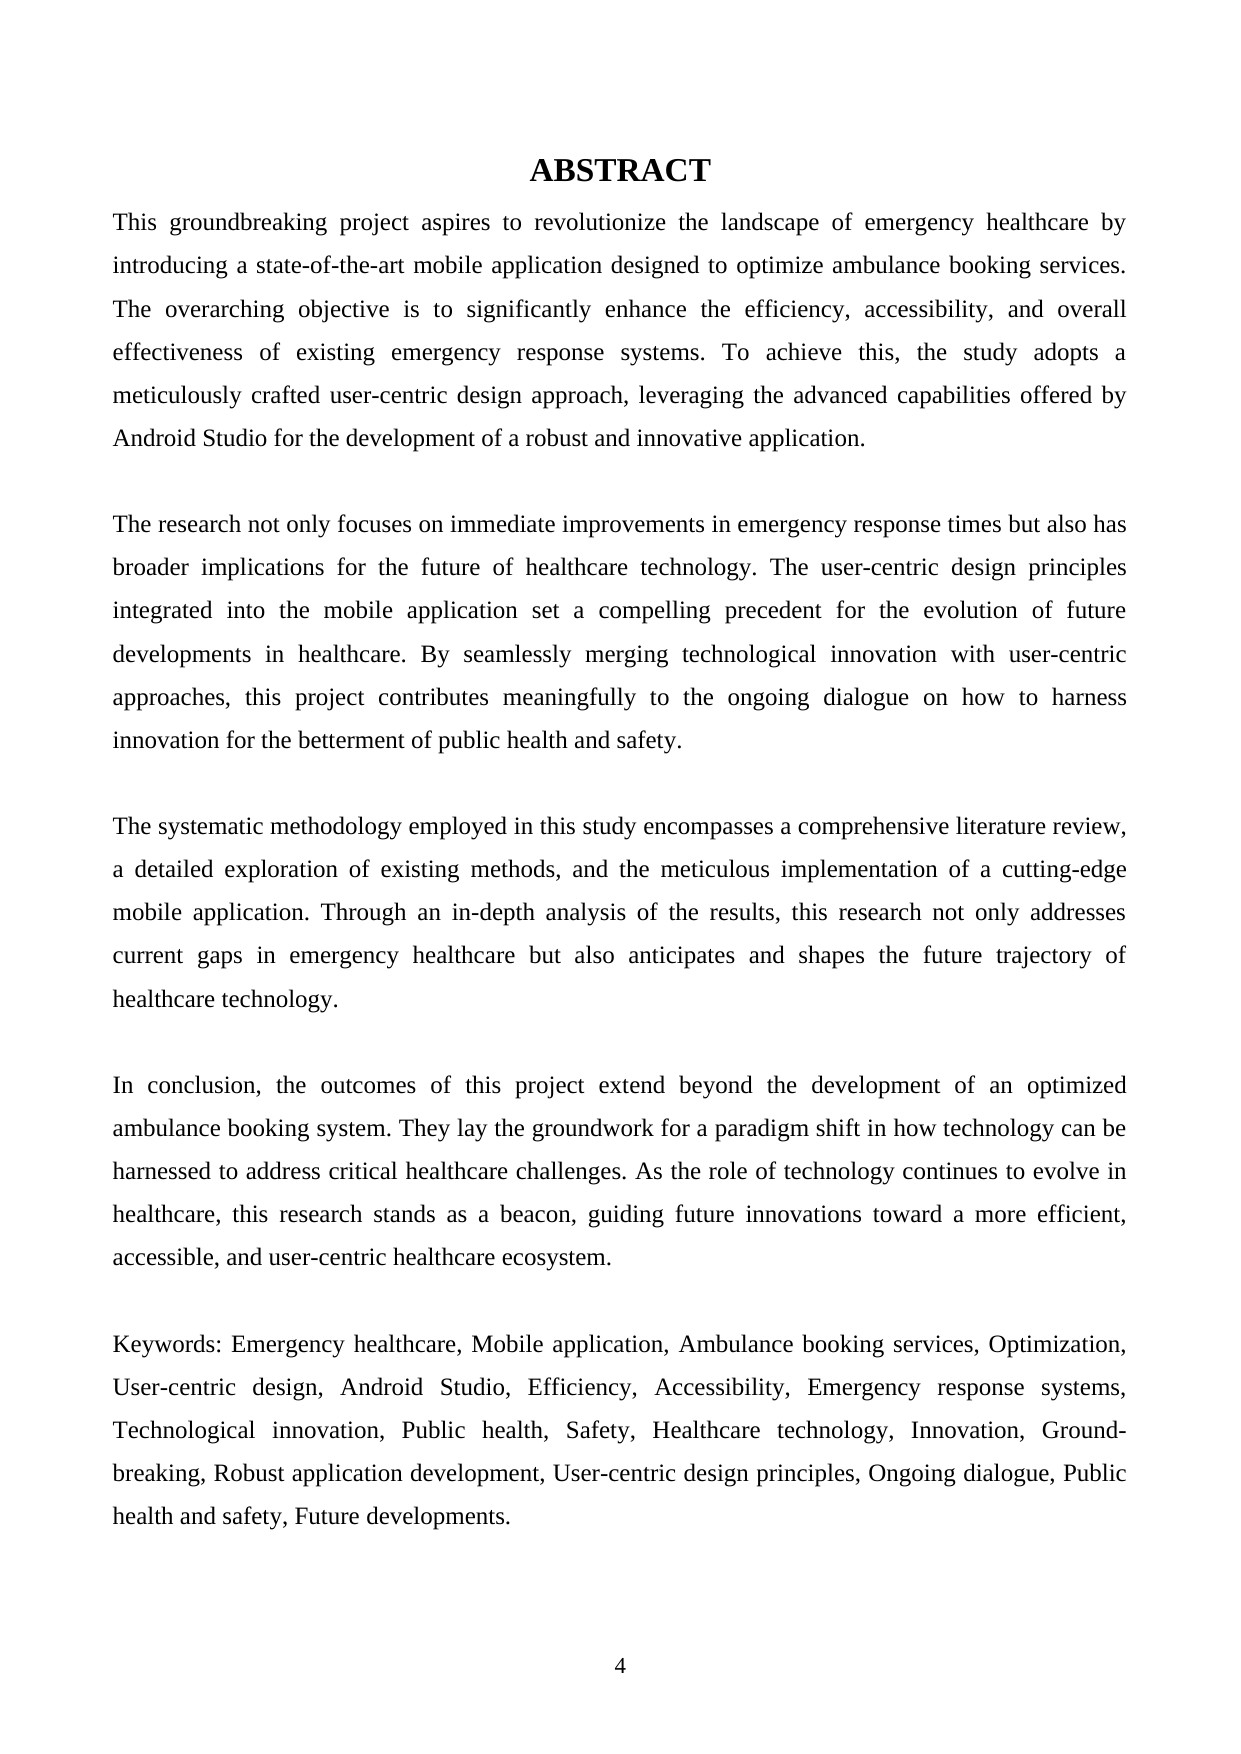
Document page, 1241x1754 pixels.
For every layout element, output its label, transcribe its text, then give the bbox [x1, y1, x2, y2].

text The research not only focuses on immediate improvements in emergency response times but also has broader implications for the future of healthcare technology. The user-centric design principles integrated into the mobile application set a compelling precedent for the evolution of future developments in healthcare. By seamlessly merging technological innovation with user-centric approaches, this project contributes meaningfully to the ongoing dialogue on how to harness innovation for the betterment of public health and safety. [112, 509, 1128, 754]
text In conclusion, the outcomes of this project extend beyond the development of an optimized ambulance booking system. They lay the groundwork for a paradigm shift in how technology can be harnessed to address critical healthcare challenges. As the role of technology continues to evolve in healthcare, this research stands as a beacon, guiding future innovations toward a more efficient, accessible, and user-centric healthcare ecosystem. [112, 1070, 1128, 1271]
text ABSTRACT [112, 150, 1128, 188]
text The systematic methodology employed in this study encompasses a comprehensive literature review, a detailed exploration of existing methods, and the meticulous implementation of a cutting-edge mobile application. Through an in-depth analysis of the results, this research not only addresses current gaps in emergency healthcare but also anticipates and shapes the future trajectory of healthcare technology. [112, 811, 1128, 1012]
text Keywords: Emergency healthcare, Mobile application, Ambulance booking services, Optimization, User-centric design, Android Studio, Efficiency, Accessibility, Emergency response systems, Technological innovation, Public health, Safety, Healthcare technology, Innovation, Ground-breaking, Robust application development, User-centric design principles, Ongoing dialogue, Public health and safety, Future developments. [112, 1329, 1128, 1530]
text This groundbreaking project aspires to revolutionize the landscape of emergency healthcare by introducing a state-of-the-art mobile application designed to optimize ambulance booking services. The overarching objective is to significantly enhance the efficiency, accessibility, and overall effectiveness of existing emergency response systems. To achieve this, the study adopts a meticulously crafted user-centric design approach, leveraging the advanced capabilities offered by Android Studio for the development of a robust and innovative application. [112, 207, 1128, 452]
